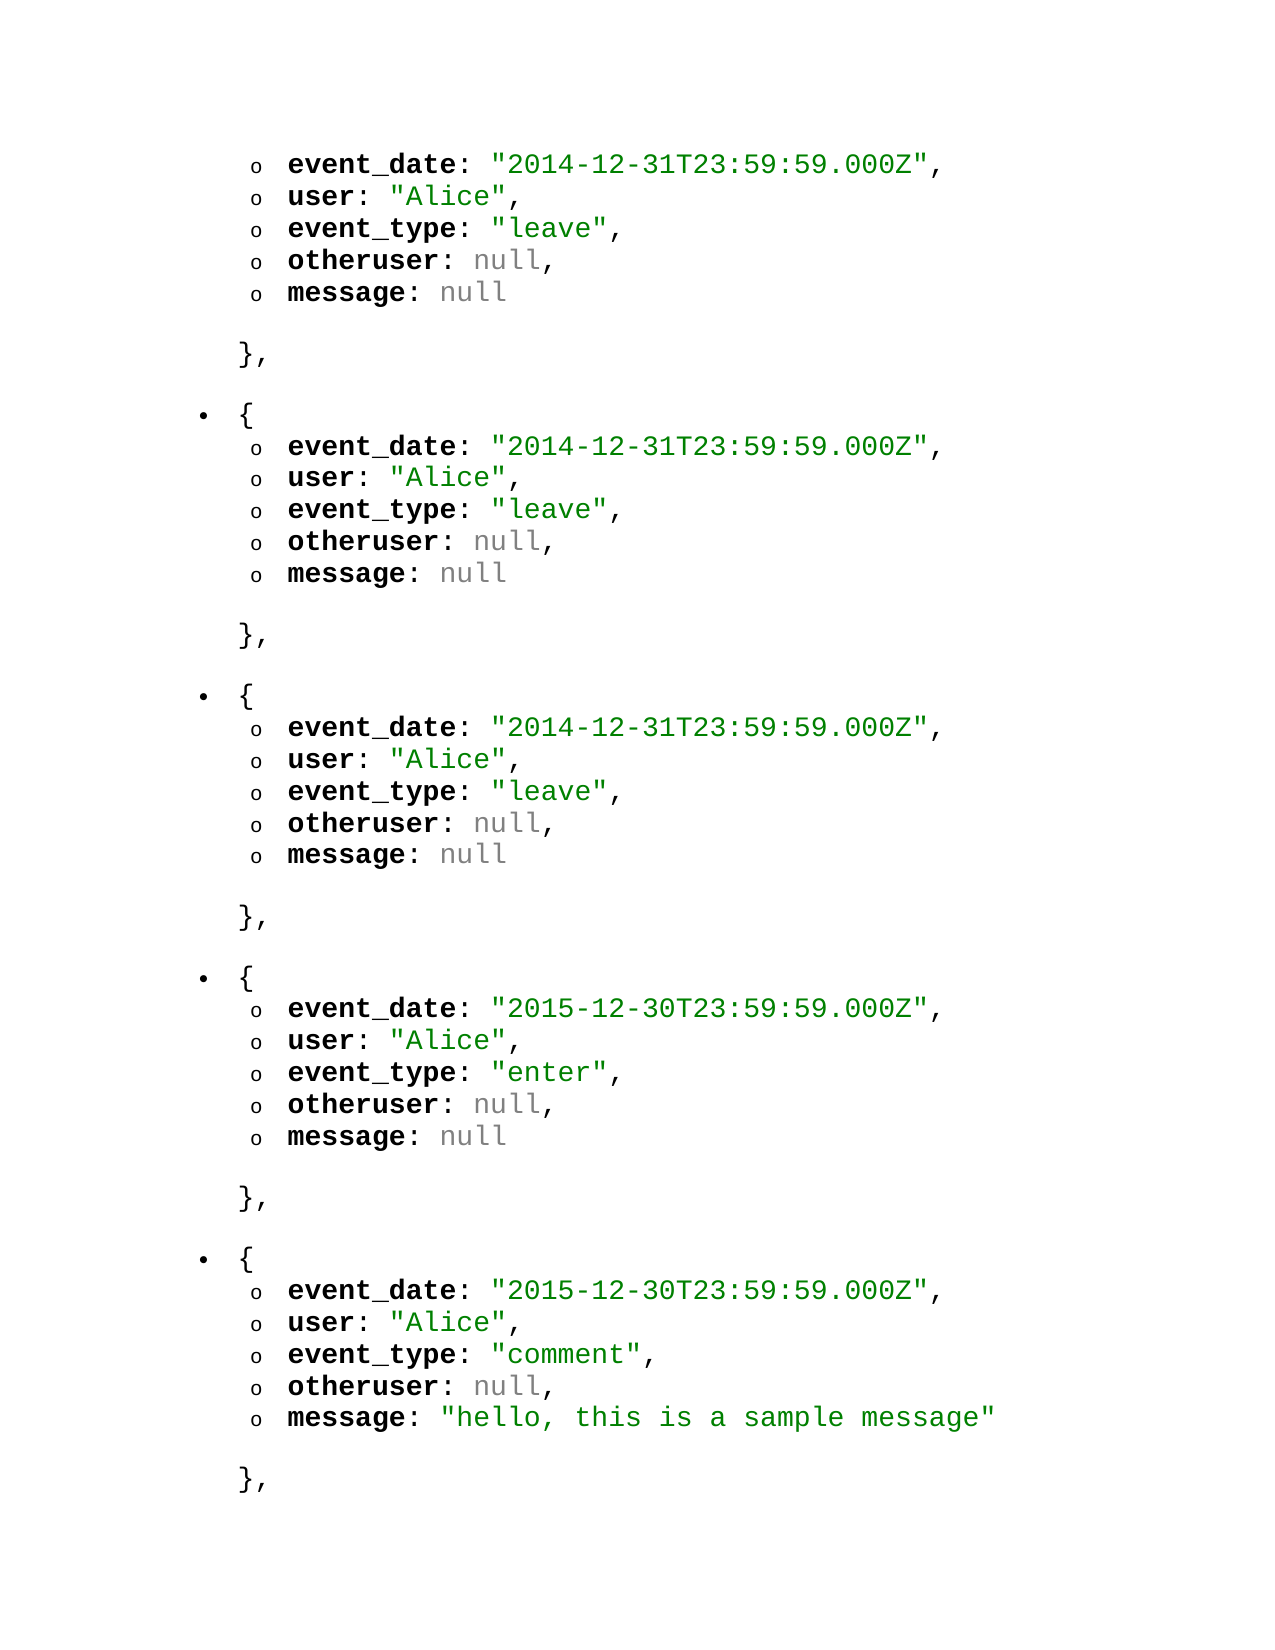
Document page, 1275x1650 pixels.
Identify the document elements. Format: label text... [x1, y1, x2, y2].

list message: "hello, this is a sample message" [250, 1403, 1087, 1435]
list message: null [250, 277, 1087, 309]
list user: "Alice", [250, 1308, 1087, 1339]
list user: "Alice", [250, 745, 1087, 777]
list otheruser: null, [250, 1090, 1087, 1122]
list user: "Alice", [250, 463, 1087, 495]
list { [200, 962, 1087, 994]
list event_type: "enter", [250, 1058, 1087, 1090]
text }, [237, 901, 1087, 933]
list otheruser: null, [250, 808, 1087, 840]
list otheruser: null, [250, 527, 1087, 559]
list event_type: "leave", [250, 777, 1087, 808]
list event_type: "leave", [250, 495, 1087, 527]
list message: null [250, 559, 1087, 591]
text }, [237, 338, 1087, 370]
list { [200, 681, 1087, 713]
list event_type: "leave", [250, 214, 1087, 246]
list message: null [250, 840, 1087, 872]
text }, [237, 1464, 1087, 1496]
text }, [237, 1183, 1087, 1215]
list message: null [250, 1122, 1087, 1154]
list event_date: "2015-12-30T23:59:59.000Z", [250, 1276, 1087, 1308]
list event_type: "comment", [250, 1339, 1087, 1371]
list user: "Alice", [250, 1026, 1087, 1058]
list event_date: "2015-12-30T23:59:59.000Z", [250, 994, 1087, 1026]
list event_date: "2014-12-31T23:59:59.000Z", [250, 713, 1087, 745]
list event_date: "2014-12-31T23:59:59.000Z", [250, 150, 1087, 182]
list event_date: "2014-12-31T23:59:59.000Z", [250, 431, 1087, 463]
list otheruser: null, [250, 246, 1087, 277]
list user: "Alice", [250, 182, 1087, 214]
list otheruser: null, [250, 1371, 1087, 1403]
list { [200, 399, 1087, 431]
list { [200, 1244, 1087, 1276]
text }, [237, 620, 1087, 652]
